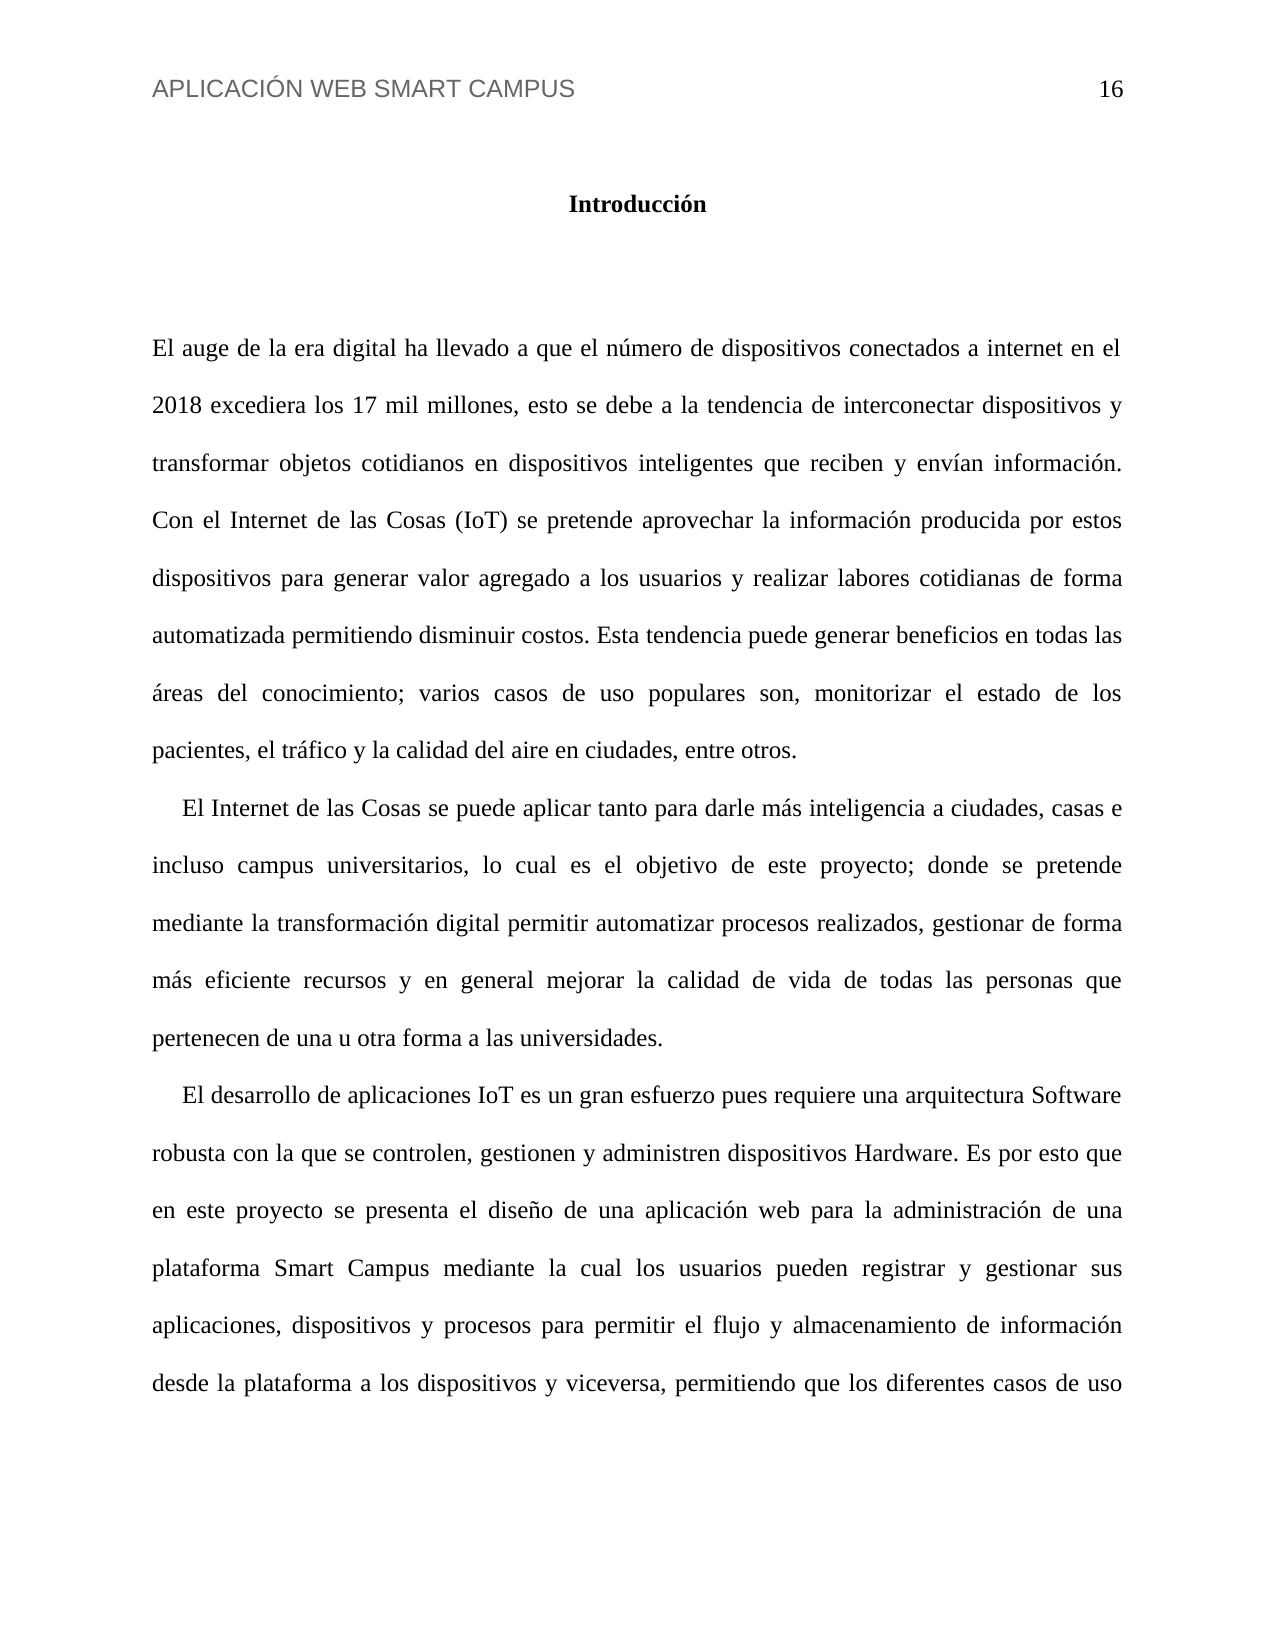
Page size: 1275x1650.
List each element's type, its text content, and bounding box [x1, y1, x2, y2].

text El auge de la era digital ha llevado a que el número de dispositivos conectados a internet en el 2018 excediera los 17 mil millones, esto se debe a la tendencia de interconectar dispositivos y transformar objetos cotidianos en dispositivos inteligentes que reciben y envían información. Con el Internet de las Cosas (IoT) se pretende aprovechar la información producida por estos dispositivos para generar valor agregado a los usuarios y realizar labores cotidianas de forma automatizada permitiendo disminuir costos. Esta tendencia puede generar beneficios en todas las áreas del conocimiento; varios casos de uso populares son, monitorizar el estado de los pacientes, el tráfico y la calidad del aire en ciudades, entre otros. [152, 333, 1123, 764]
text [152, 1081, 1123, 1397]
text El Internet de las Cosas se puede aplicar tanto para darle más inteligencia a ciudades, casas e incluso campus universitarios, lo cual es el objetivo de este proyecto; donde se pretende mediante la transformación digital permitir automatizar procesos realizados, gestionar de forma más eficiente recursos y en general mejorar la calidad de vida de todas las personas que pertenecen de una u otra forma a las universidades. [152, 793, 1123, 1052]
subtitle Introducción [152, 189, 1123, 218]
